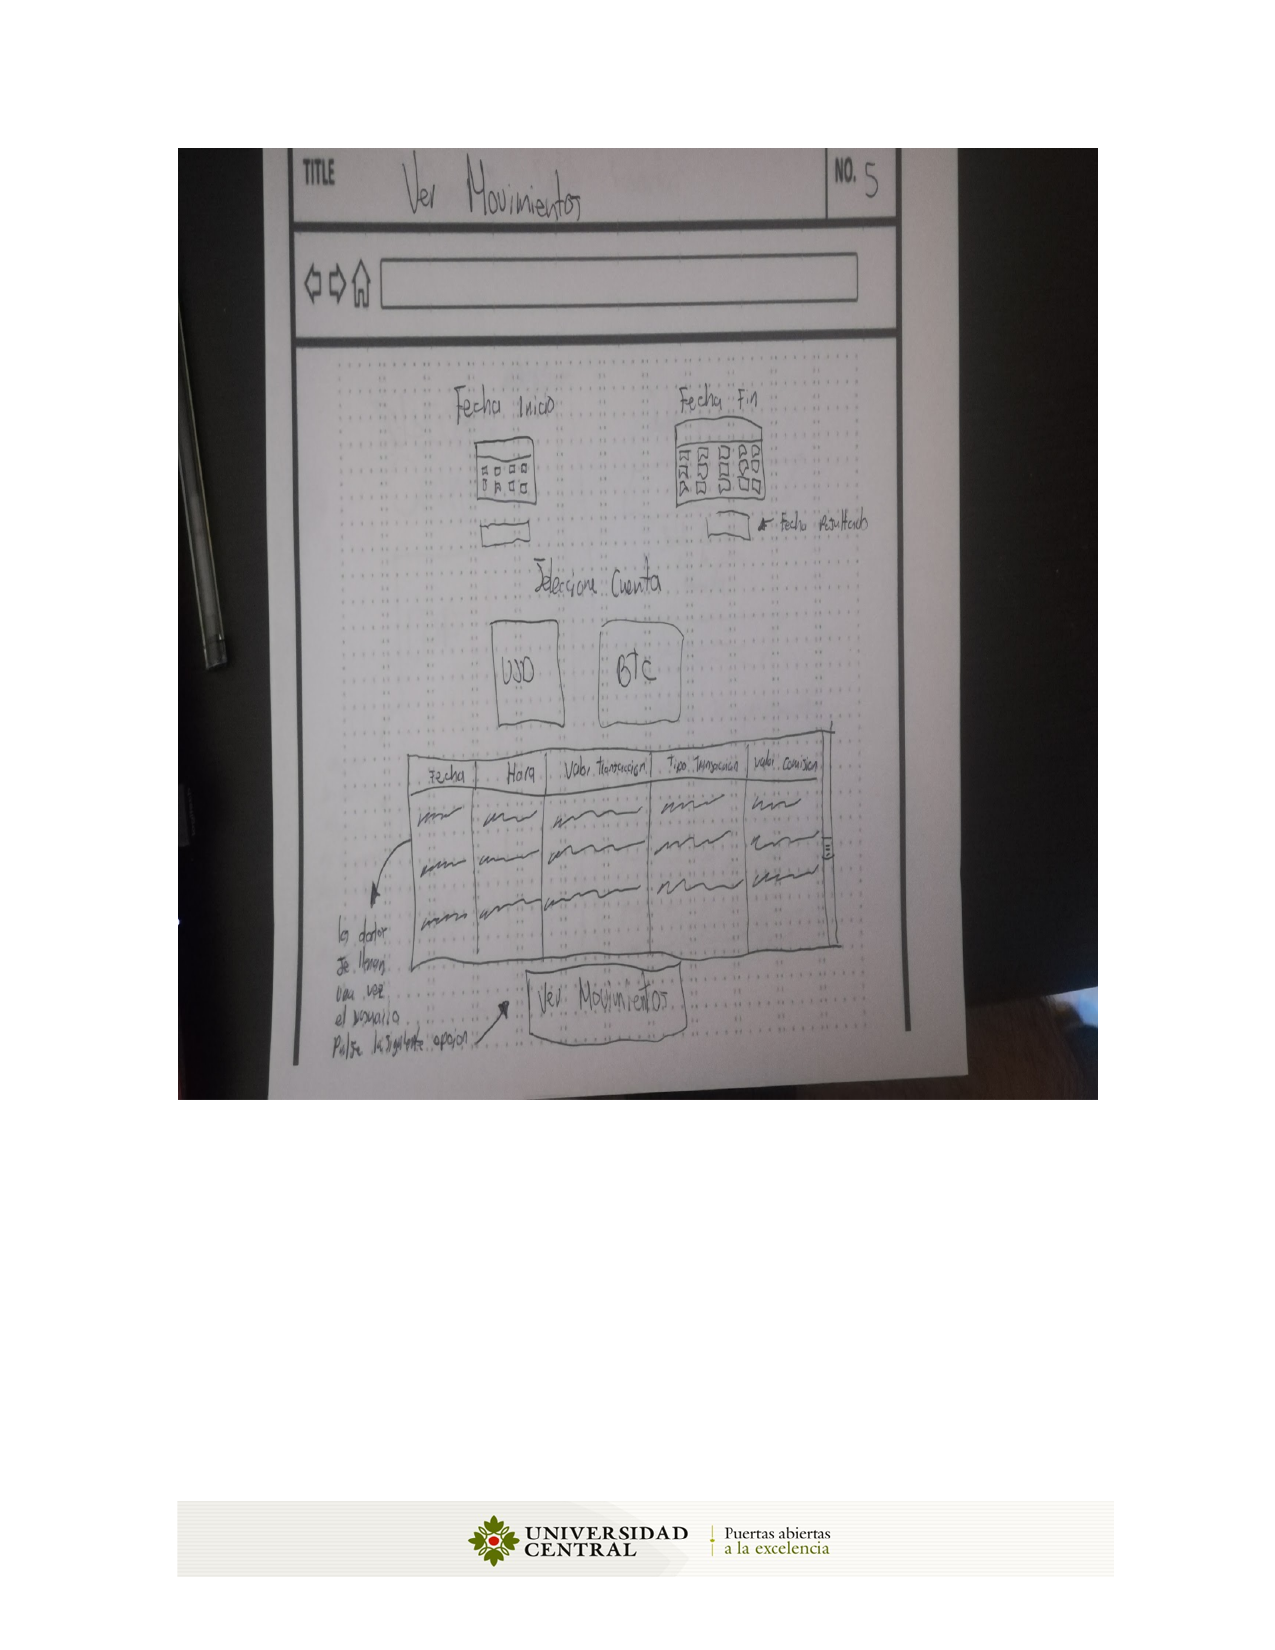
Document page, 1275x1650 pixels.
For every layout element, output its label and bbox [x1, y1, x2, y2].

picture [178, 148, 1098, 1100]
picture [177, 1501, 1115, 1577]
